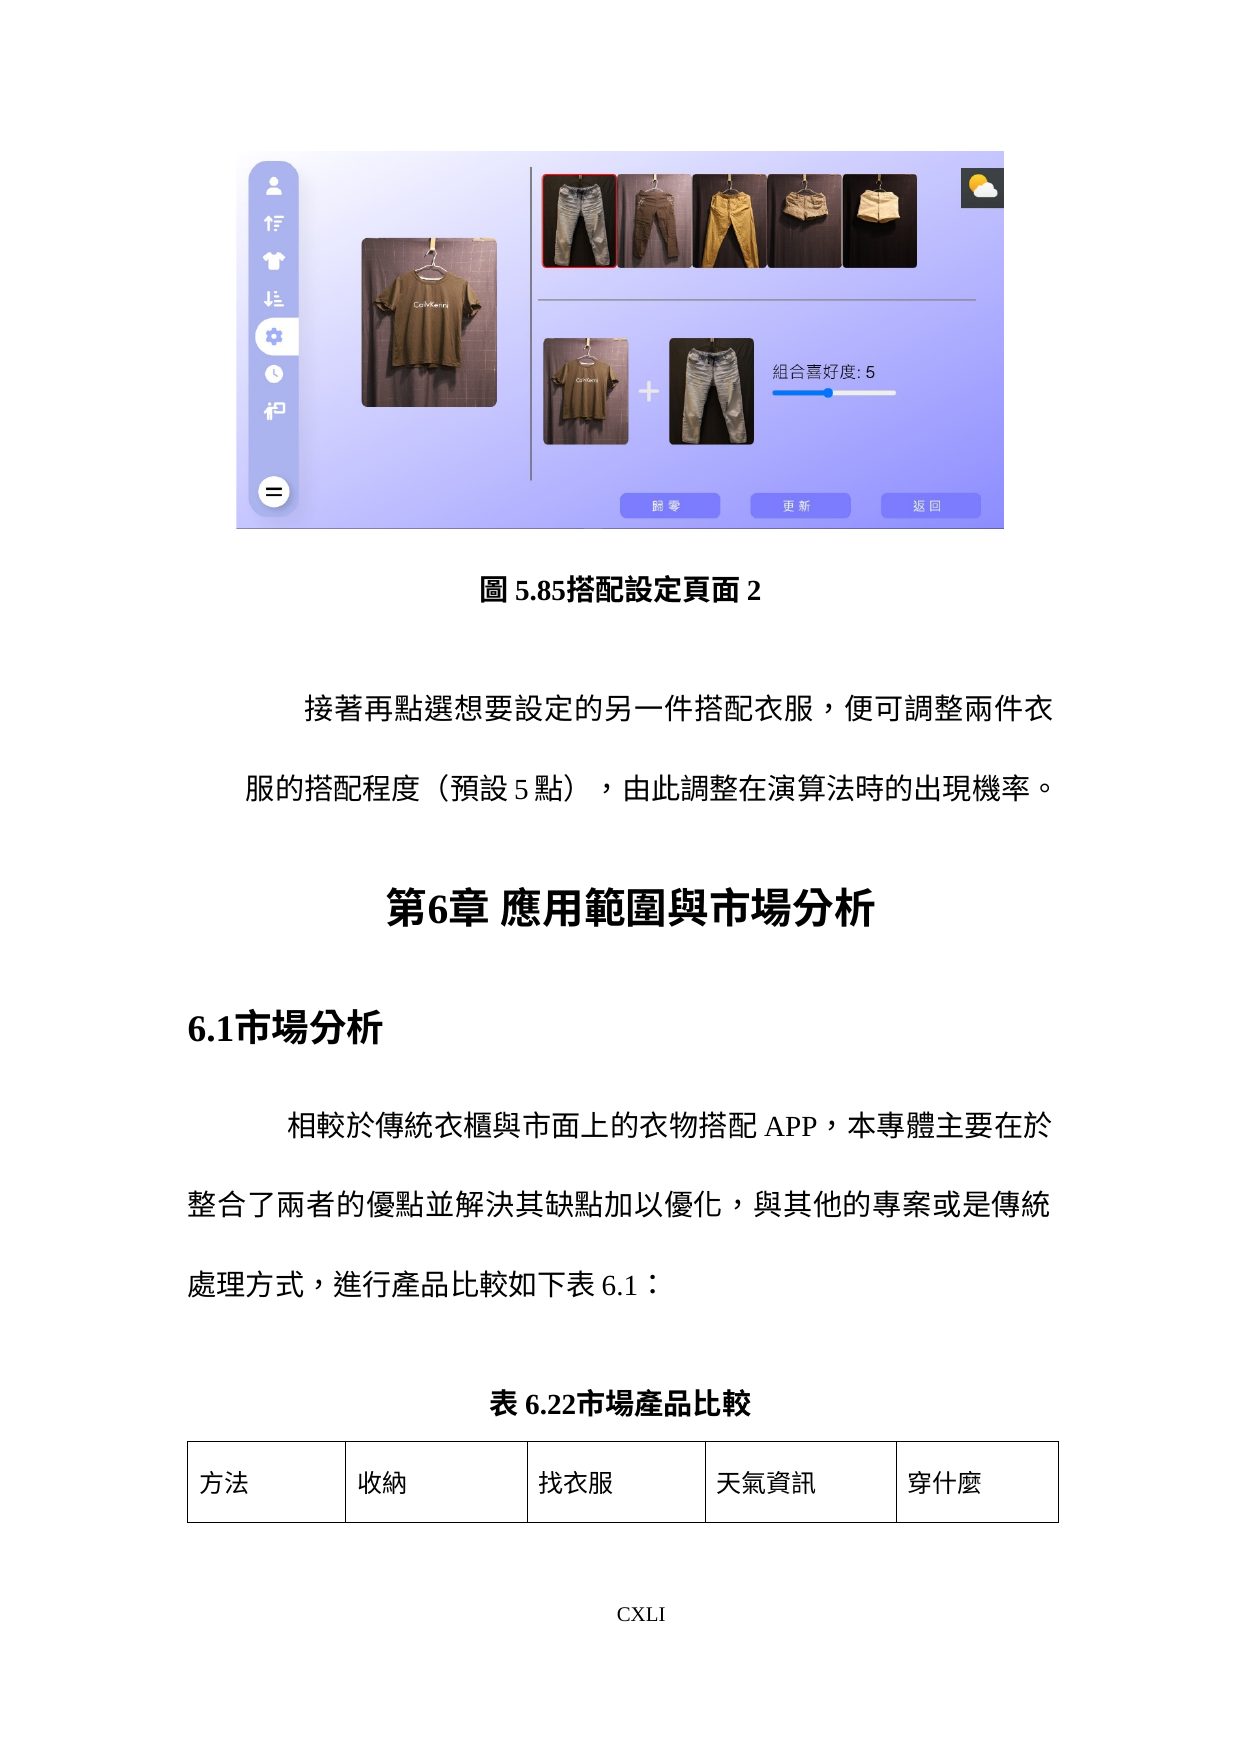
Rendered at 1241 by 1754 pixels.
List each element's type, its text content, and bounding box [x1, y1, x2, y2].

subtitle 應用範圍與市場分析 [187, 866, 1053, 945]
table_header 找衣服 [528, 1442, 705, 1522]
table_header 收納 [346, 1442, 527, 1522]
table_header 穿什麼 [897, 1442, 1058, 1522]
table_header 天氣資訊 [706, 1442, 896, 1522]
picture [236, 151, 1004, 529]
text 相較於傳統衣櫃與市面上的衣物搭配APP，本專體主要在於整合了兩者的優點並解決其缺點加以優化，與其他的專案或是傳統處理方式，進行產品比較如下表6.1： [187, 1084, 1053, 1322]
table_header 方法 [188, 1442, 345, 1522]
subtitle 市場分析 [187, 985, 1053, 1064]
list 接著再點選想要設定的另一件搭配衣服，便可調整兩件衣服的搭配程度（預設5點），由此調整在演算法時的出現機率。 [246, 667, 1053, 826]
